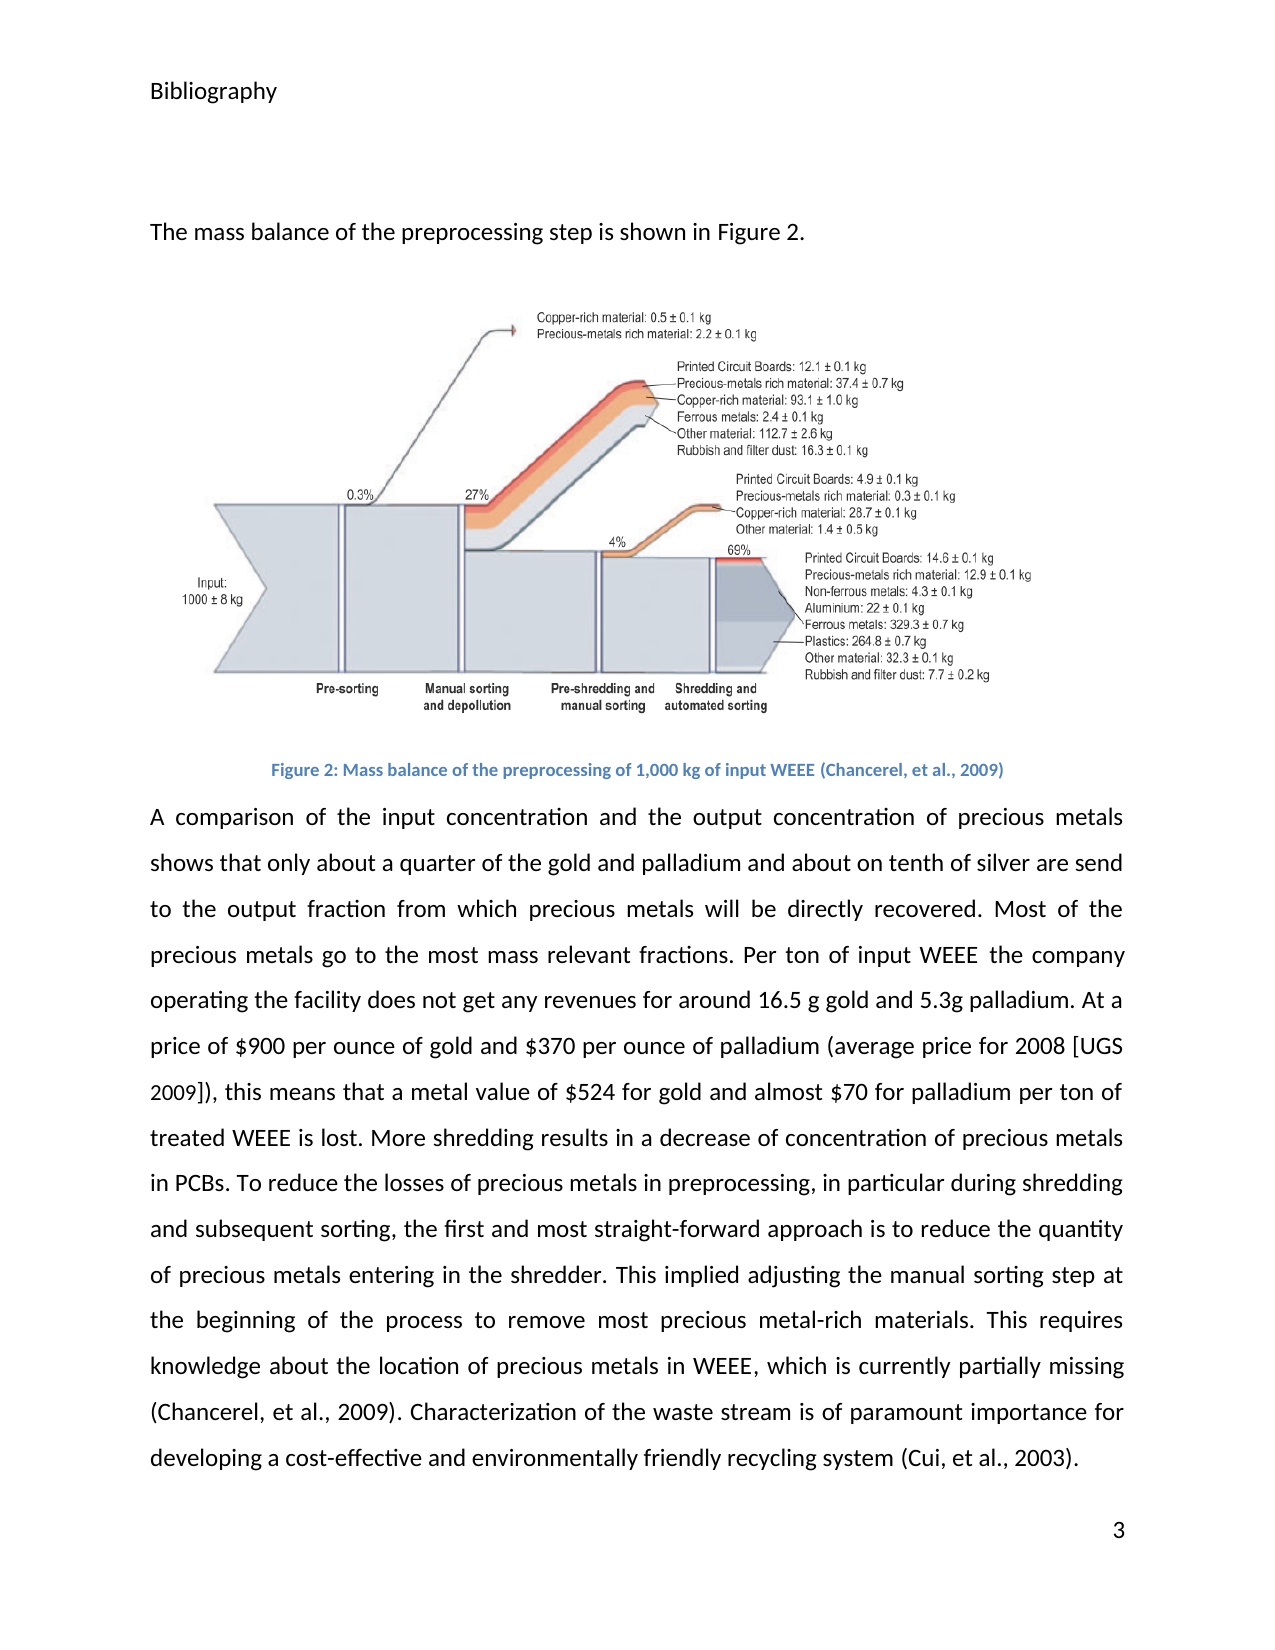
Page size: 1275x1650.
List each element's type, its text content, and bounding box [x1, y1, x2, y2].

picture [150, 283, 1054, 722]
text The mass balance of the preprocessing step is shown in Figure 2. [150, 217, 1125, 247]
text A comparison of the input concentration and the output concentration of precious metals shows that only about a quarter of the gold and palladium and about on tenth of silver are send to the output fraction from which precious metals will be directly recovered. Most of the precious metals go to the most mass relevant fractions. Per ton of input WEEE the company operating the facility does not get any revenues for around 16.5 g gold and 5.3g palladium. At a price of $900 per ounce of gold and $370 per ounce of palladium (average price for 2008 [UGS 2009]), this means that a metal value of $524 for gold and almost $70 for palladium per ton of treated WEEE is lost. More shredding results in a decrease of concentration of precious metals in PCBs. To reduce the losses of precious metals in preprocessing, in particular during shredding and subsequent sorting, the first and most straight-forward approach is to reduce the quantity of precious metals entering in the shredder. This implied adjusting the manual sorting step at the beginning of the process to remove most precious metal-rich materials. This requires knowledge about the location of precious metals in WEEE, which is currently partially missing . Characterization of the waste stream is of paramount importance for developing a cost-effective and environmentally friendly recycling system . [150, 802, 1125, 1472]
text Figure : Mass balance of the preprocessing of 1,000 kg of input WEEE [150, 758, 1125, 781]
